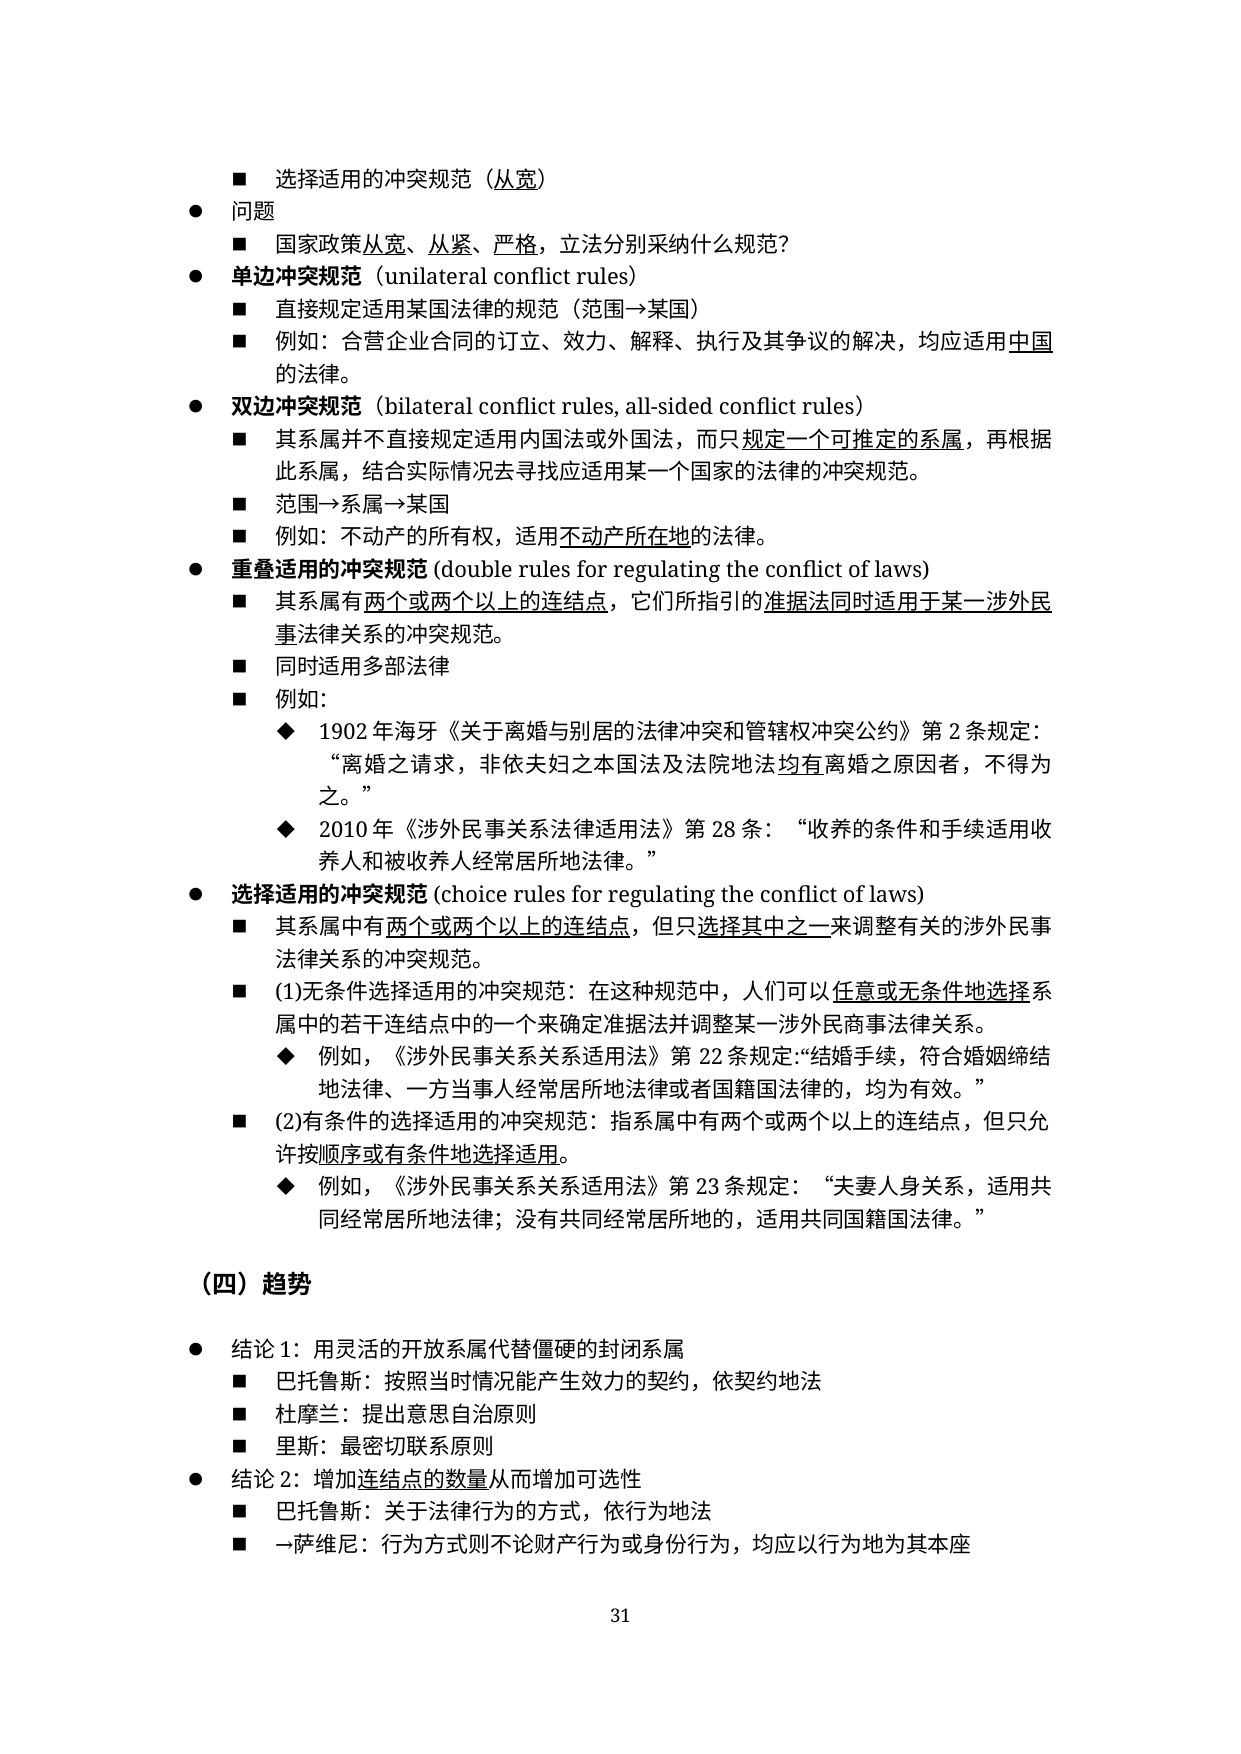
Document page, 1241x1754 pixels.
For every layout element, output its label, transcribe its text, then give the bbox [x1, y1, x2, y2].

list 里斯：最密切联系原则 [231, 1429, 1053, 1461]
list 选择适用的冲突规范（从宽） [231, 161, 1053, 194]
subtitle （四）趋势 [187, 1250, 1053, 1315]
list 例如，《涉外民事关系关系适用法》第22条规定:“结婚手续，符合婚姻缔结地法律、一方当事人经常居所地法律或者国籍国法律的，均为有效。” [275, 1039, 1053, 1104]
list 范围→系属→某国 [231, 486, 1053, 519]
list 巴托鲁斯：关于法律行为的方式，依行为地法 [231, 1494, 1053, 1526]
list 杜摩兰：提出意思自治原则 [231, 1396, 1053, 1429]
list 结论1：用灵活的开放系属代替僵硬的封闭系属 [187, 1331, 1053, 1364]
list 结论2：增加连结点的数量从而增加可选性 [187, 1461, 1053, 1494]
list 例如，《涉外民事关系关系适用法》第23条规定：“夫妻人身关系，适用共同经常居所地法律；没有共同经常居所地的，适用共同国籍国法律。” [275, 1169, 1053, 1234]
list 双边冲突规范（bilateral conflict rules, all-sided conflict rules） [187, 389, 1053, 421]
list 国家政策从宽、从紧、严格，立法分别采纳什么规范？ [231, 226, 1053, 259]
list 2010年《涉外民事关系法律适用法》第28条：“收养的条件和手续适用收养人和被收养人经常居所地法律。” [275, 811, 1053, 876]
list (2)有条件的选择适用的冲突规范：指系属中有两个或两个以上的连结点，但只允许按顺序或有条件地选择适用。 [231, 1104, 1053, 1169]
list 其系属有两个或两个以上的连结点，它们所指引的准据法同时适用于某一涉外民事法律关系的冲突规范。 [231, 584, 1053, 649]
list 例如：不动产的所有权，适用不动产所在地的法律。 [231, 519, 1053, 551]
list →萨维尼：行为方式则不论财产行为或身份行为，均应以行为地为其本座 [231, 1526, 1053, 1559]
list 直接规定适用某国法律的规范（范围→某国） [231, 291, 1053, 324]
list 1902年海牙《关于离婚与别居的法律冲突和管辖权冲突公约》第2条规定：“离婚之请求，非依夫妇之本国法及法院地法均有离婚之原因者，不得为之。” [275, 714, 1053, 811]
list (1)无条件选择适用的冲突规范：在这种规范中，人们可以任意或无条件地选择系属中的若干连结点中的一个来确定准据法并调整某一涉外民商事法律关系。 [231, 974, 1053, 1039]
list 其系属中有两个或两个以上的连结点，但只选择其中之一来调整有关的涉外民事法律关系的冲突规范。 [231, 909, 1053, 974]
list 巴托鲁斯：按照当时情况能产生效力的契约，依契约地法 [231, 1364, 1053, 1396]
list 单边冲突规范（unilateral conflict rules） [187, 259, 1053, 291]
list 问题 [187, 194, 1053, 226]
list 同时适用多部法律 [231, 649, 1053, 681]
list 选择适用的冲突规范 (choice rules for regulating the conflict of laws) [187, 876, 1053, 909]
list 其系属并不直接规定适用内国法或外国法，而只规定一个可推定的系属，再根据此系属，结合实际情况去寻找应适用某一个国家的法律的冲突规范。 [231, 421, 1053, 486]
list 例如：合营企业合同的订立、效力、解释、执行及其争议的解决，均应适用中国的法律。 [231, 324, 1053, 389]
list 重叠适用的冲突规范 (double rules for regulating the conflict of laws) [187, 551, 1053, 584]
list 例如： [231, 681, 1053, 714]
